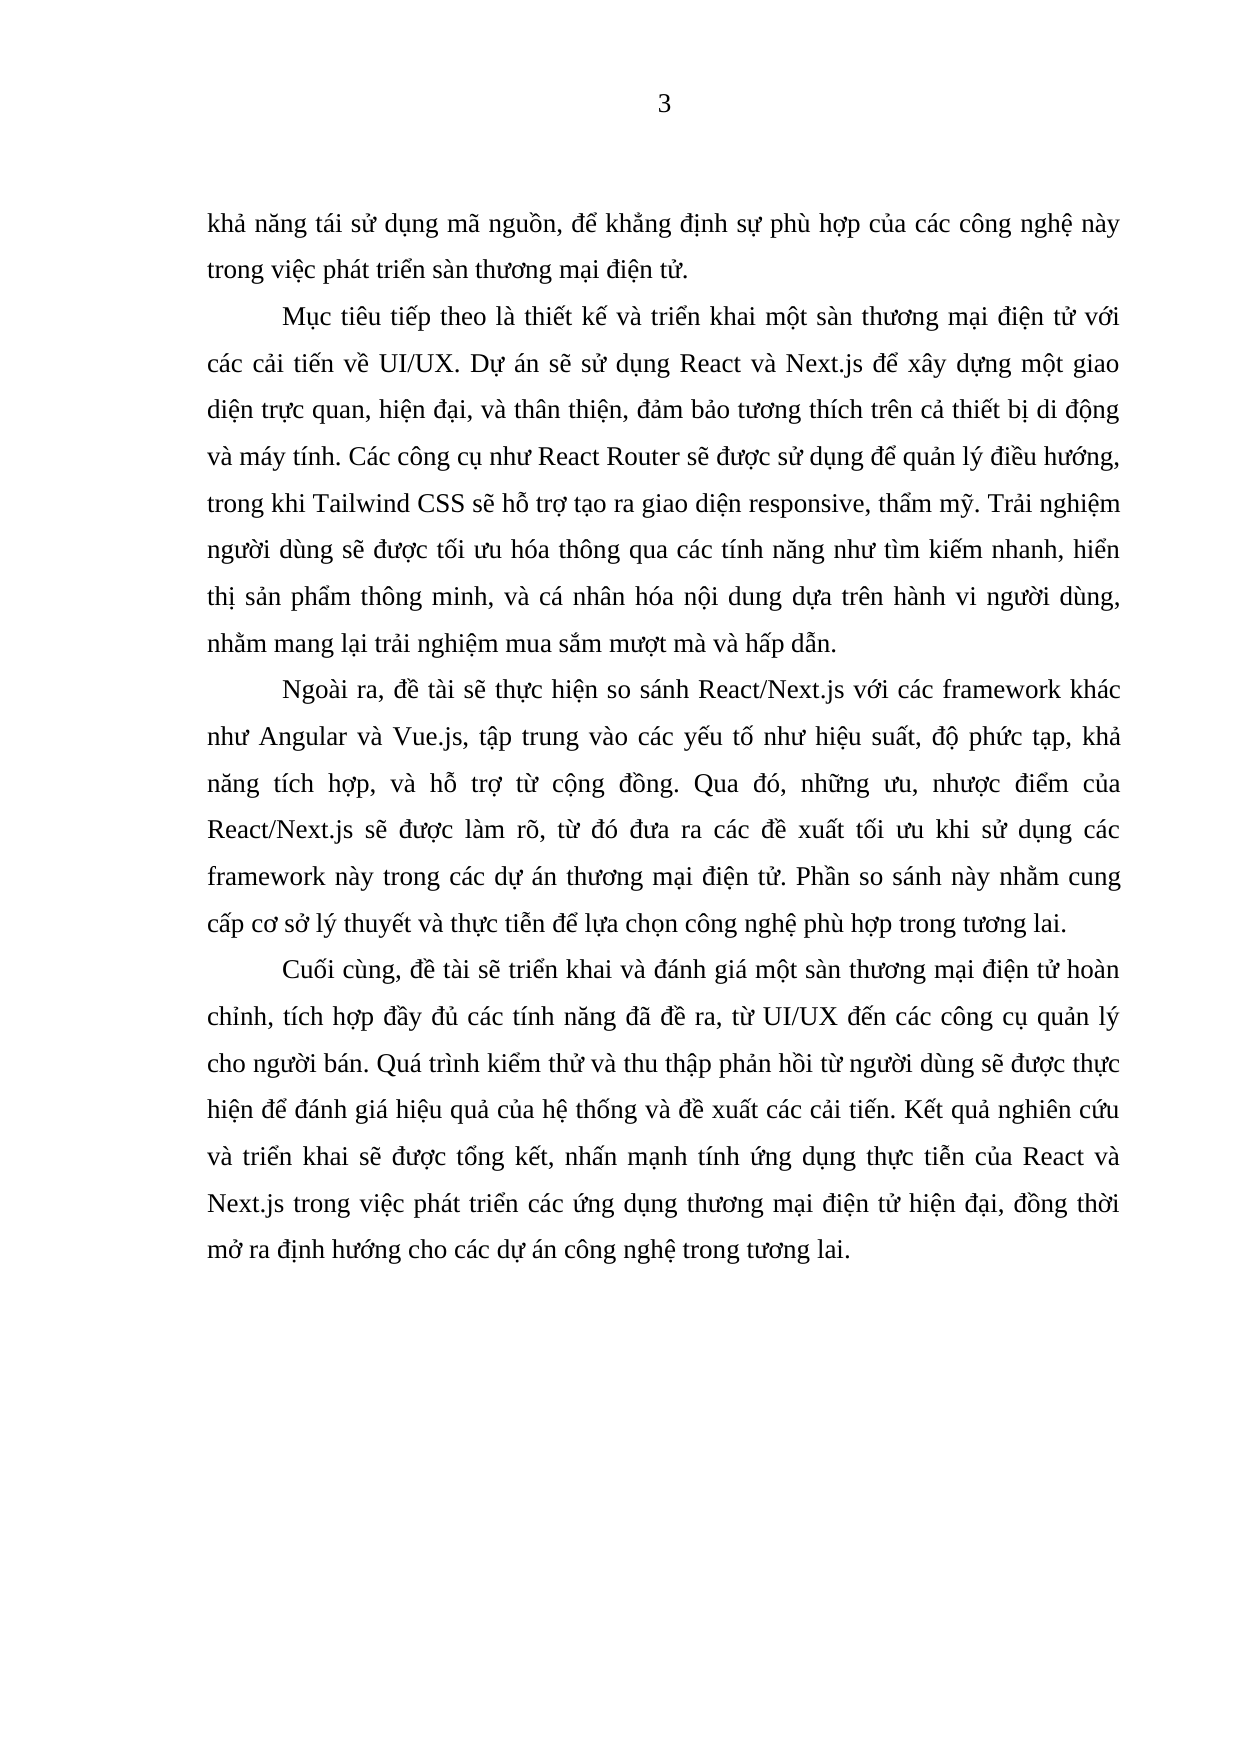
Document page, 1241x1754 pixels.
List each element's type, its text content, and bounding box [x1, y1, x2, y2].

text Ngoài ra, đề tài sẽ thực hiện so sánh React/Next.js với các framework khác như Angular và Vue.js, tập trung vào các yếu tố như hiệu suất, độ phức tạp, khả năng tích hợp, và hỗ trợ từ cộng đồng. Qua đó, những ưu, nhược điểm của React/Next.js sẽ được làm rõ, từ đó đưa ra các đề xuất tối ưu khi sử dụng các framework này trong các dự án thương mại điện tử. Phần so sánh này nhằm cung cấp cơ sở lý thuyết và thực tiễn để lựa chọn công nghệ phù hợp trong tương lai. [207, 673, 1122, 938]
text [207, 207, 1122, 284]
text Cuối cùng, đề tài sẽ triển khai và đánh giá một sàn thương mại điện tử hoàn chỉnh, tích hợp đầy đủ các tính năng đã đề ra, từ UI/UX đến các công cụ quản lý cho người bán. Quá trình kiểm thử và thu thập phản hồi từ người dùng sẽ được thực hiện để đánh giá hiệu quả của hệ thống và đề xuất các cải tiến. Kết quả nghiên cứu và triển khai sẽ được tổng kết, nhấn mạnh tính ứng dụng thực tiễn của React và Next.js trong việc phát triển các ứng dụng thương mại điện tử hiện đại, đồng thời mở ra định hướng cho các dự án công nghệ trong tương lai. [207, 953, 1122, 1264]
text Mục tiêu tiếp theo là thiết kế và triển khai một sàn thương mại điện tử với các cải tiến về UI/UX. Dự án sẽ sử dụng React và Next.js để xây dựng một giao diện trực quan, hiện đại, và thân thiện, đảm bảo tương thích trên cả thiết bị di động và máy tính. Các công cụ như React Router sẽ được sử dụng để quản lý điều hướng, trong khi Tailwind CSS sẽ hỗ trợ tạo ra giao diện responsive, thẩm mỹ. Trải nghiệm người dùng sẽ được tối ưu hóa thông qua các tính năng như tìm kiếm nhanh, hiển thị sản phẩm thông minh, và cá nhân hóa nội dung dựa trên hành vi người dùng, nhằm mang lại trải nghiệm mua sắm mượt mà và hấp dẫn. [207, 300, 1122, 658]
